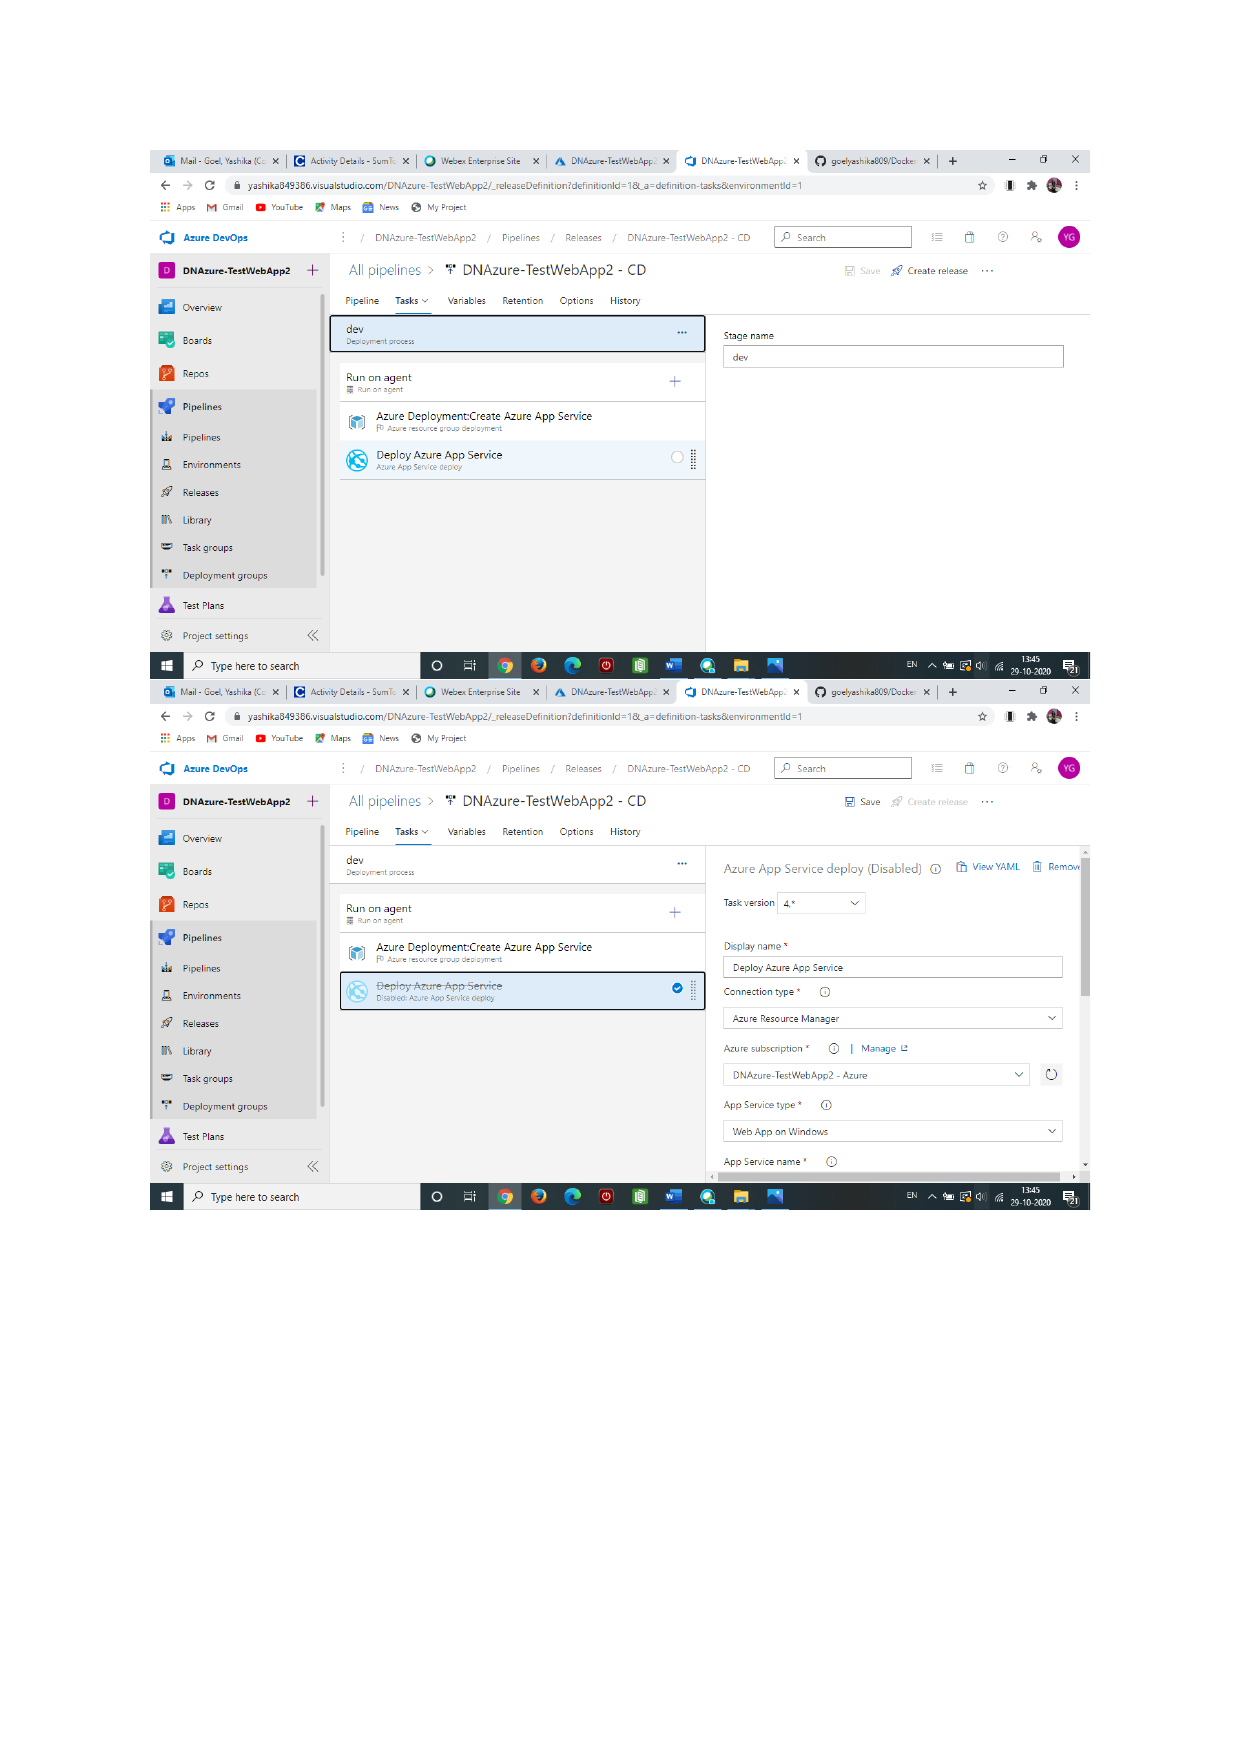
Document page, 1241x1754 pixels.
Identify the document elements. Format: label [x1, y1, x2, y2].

picture [150, 150, 1091, 679]
picture [150, 680, 1091, 1210]
